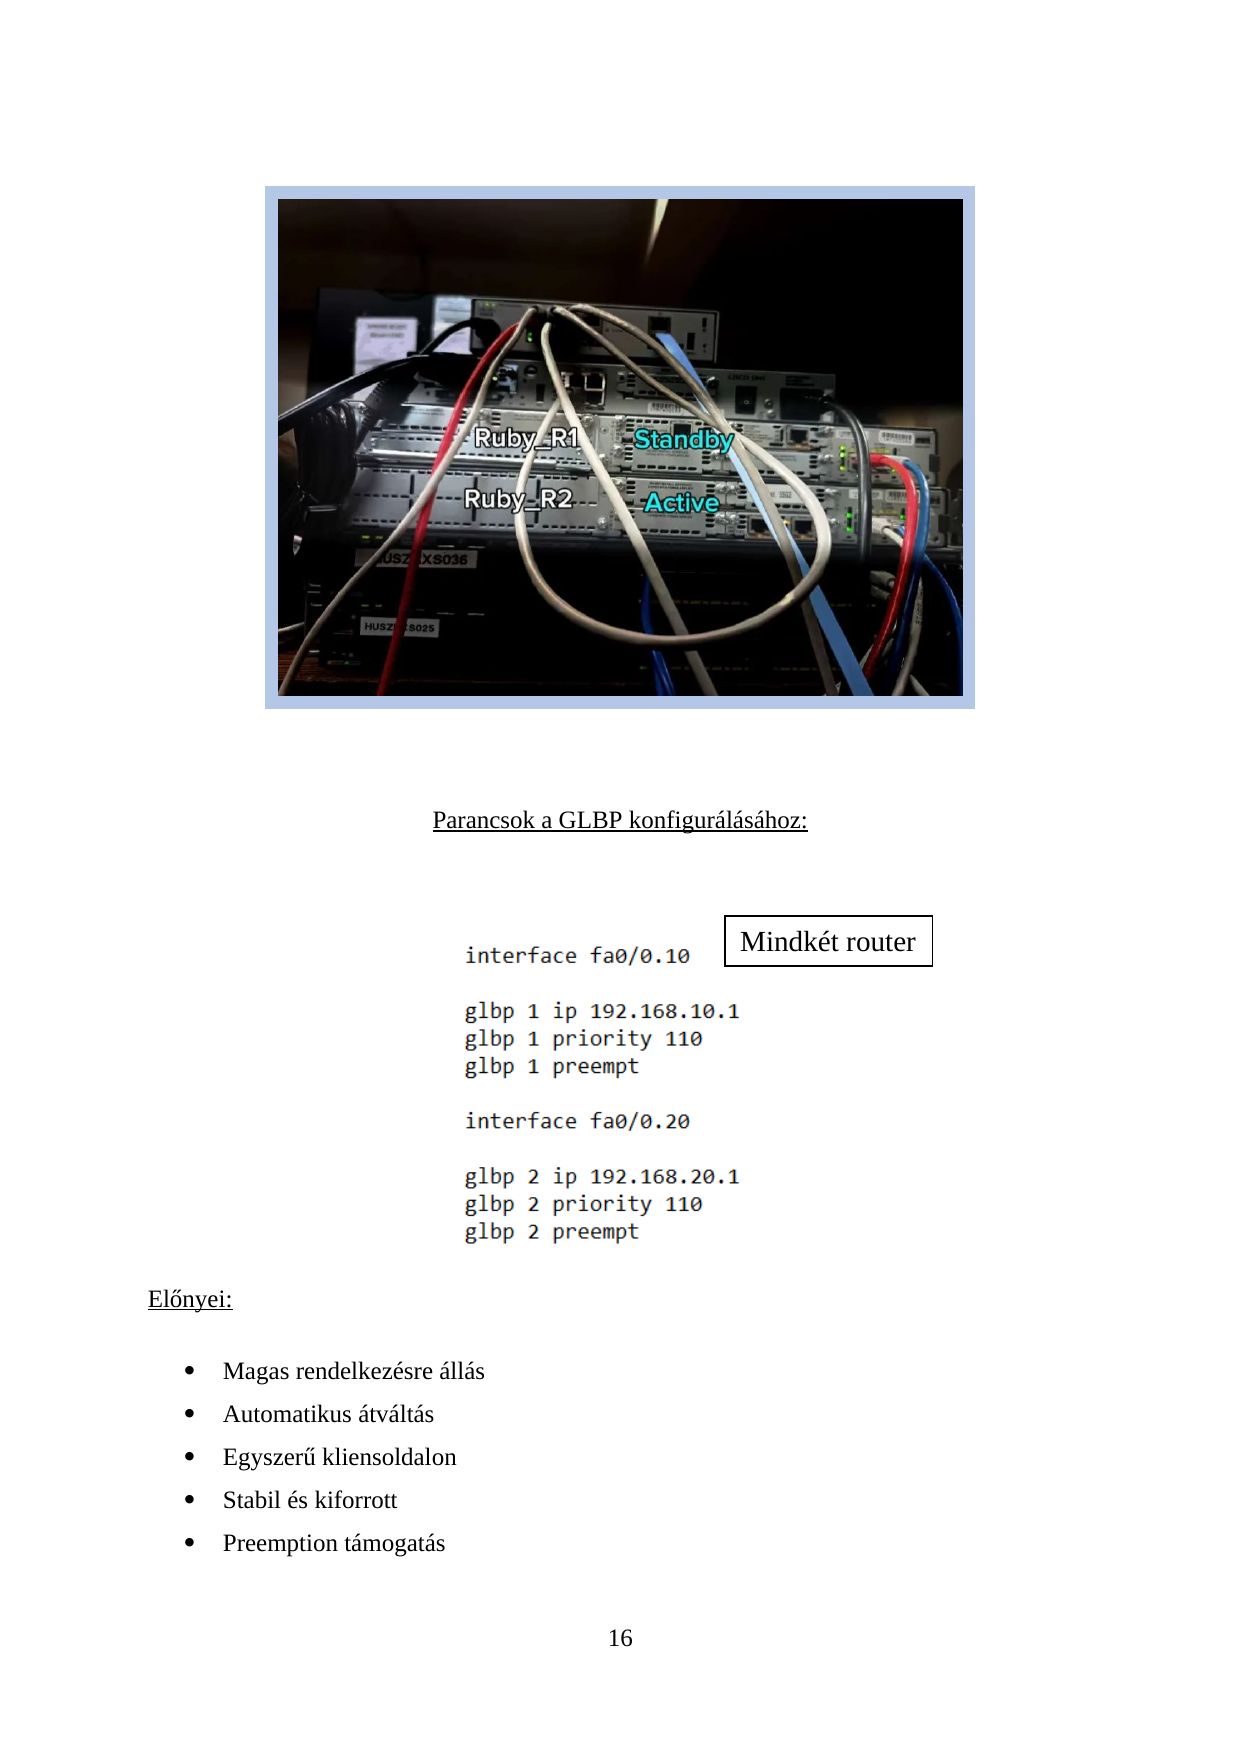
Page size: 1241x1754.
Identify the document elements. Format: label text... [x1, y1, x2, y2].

list Stabil és kiforrott [185, 1485, 1093, 1514]
text Előnyei: [148, 1284, 1093, 1312]
picture [461, 943, 794, 1265]
list Preemption támogatás [185, 1528, 1093, 1557]
list Automatikus átváltás [185, 1399, 1093, 1428]
list Magas rendelkezésre állás [185, 1356, 1093, 1385]
picture [278, 199, 963, 696]
text Parancsok a GLBP konfigurálásához: [148, 805, 1093, 834]
list Egyszerű kliensoldalon [185, 1442, 1093, 1471]
